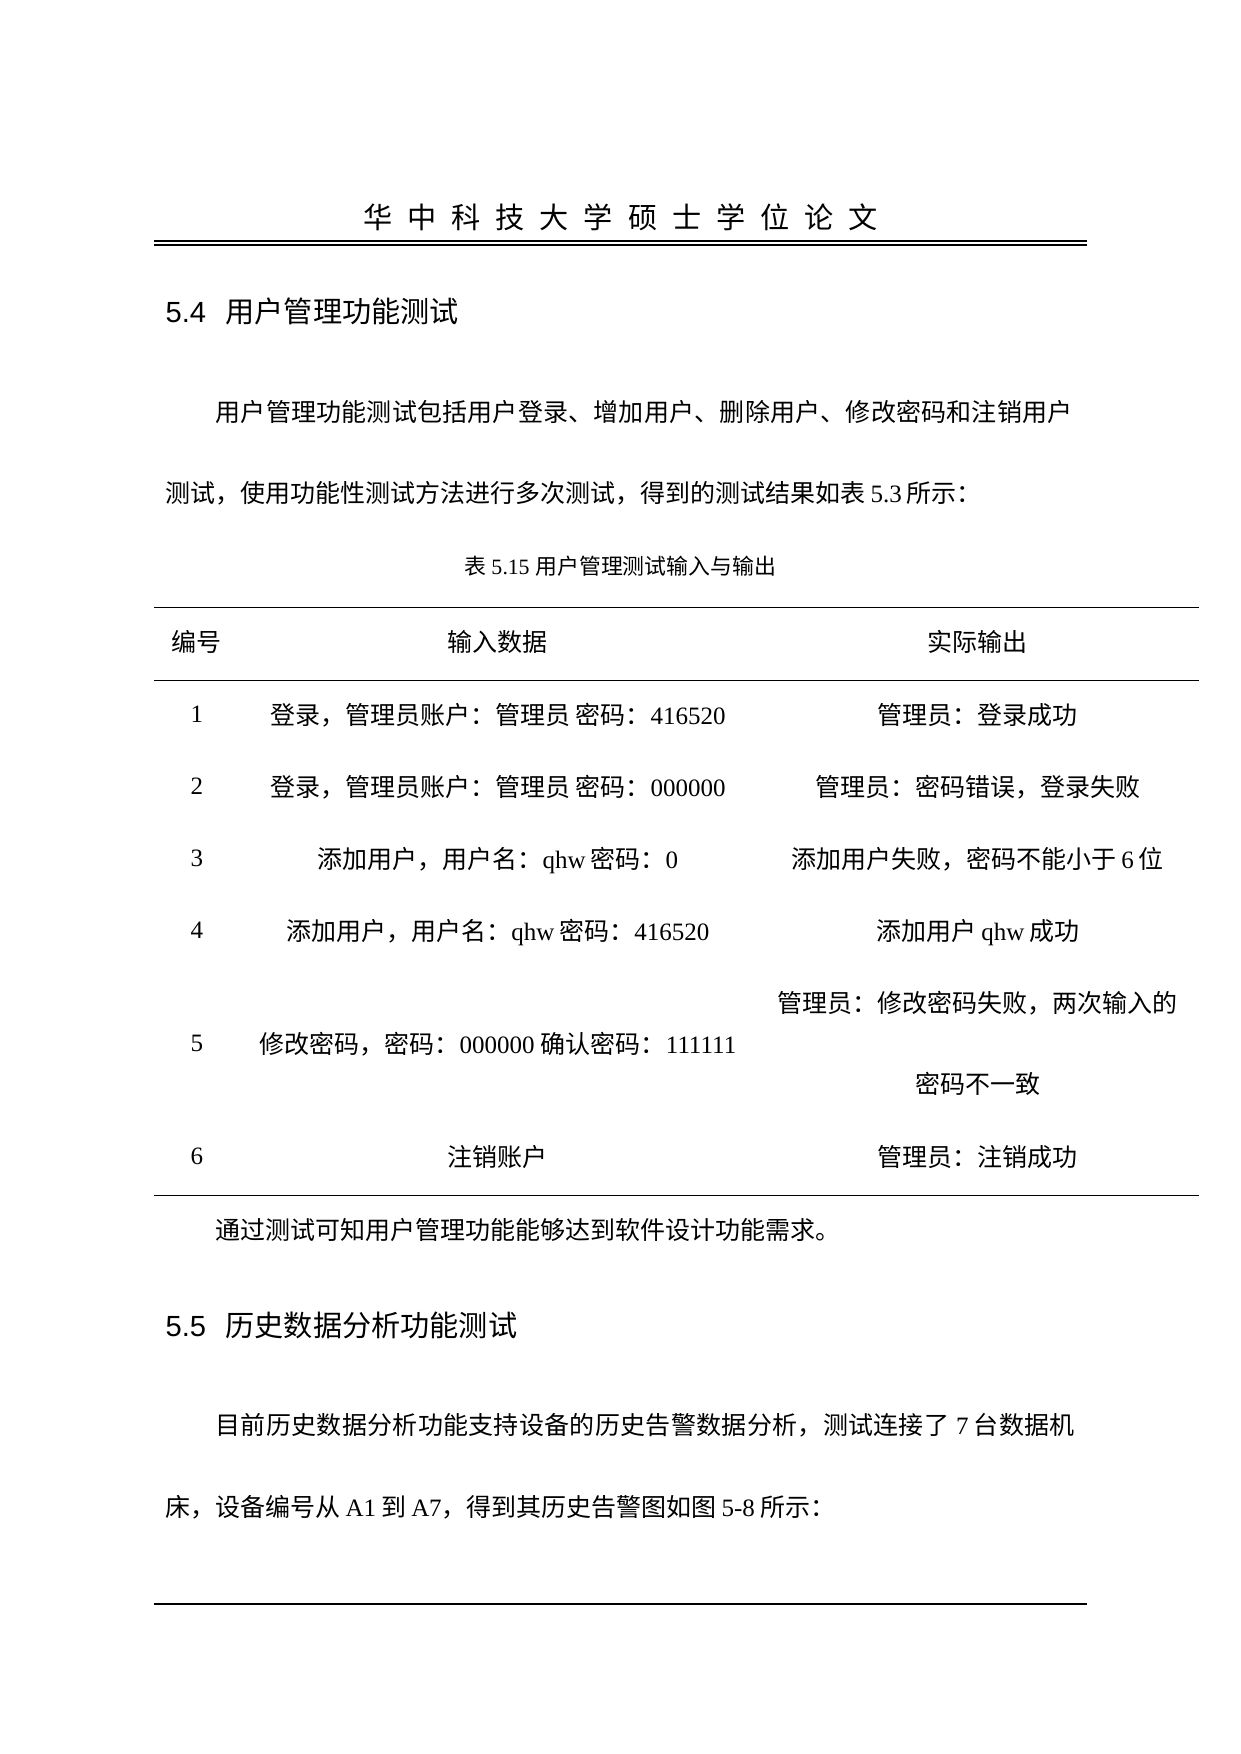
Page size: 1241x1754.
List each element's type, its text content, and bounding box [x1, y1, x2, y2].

table_cell 注销账户 [239, 1123, 756, 1195]
table_cell 登录，管理员账户：管理员 密码：416520 [239, 681, 756, 753]
table_header 输入数据 [239, 608, 756, 680]
table_cell 添加用户qhw成功 [756, 897, 1199, 969]
text 目前历史数据分析功能支持设备的历史告警数据分析，测试连接了7台数据机床，设备编号从A1到A7，得到其历史告警图如图5-8所示： [165, 1391, 1075, 1538]
table_cell 管理员：注销成功 [756, 1123, 1199, 1195]
table_cell 登录，管理员账户：管理员 密码：000000 [239, 753, 756, 825]
table_header 编号 [154, 608, 239, 680]
table_cell 添加用户，用户名：qhw密码：416520 [239, 897, 756, 969]
table_cell 修改密码，密码：000000 确认密码：111111 [239, 969, 756, 1123]
table_cell 添加用户失败，密码不能小于6位 [756, 825, 1199, 897]
table_cell 5 [154, 969, 239, 1123]
table_cell 管理员：修改密码失败，两次输入的密码不一致 [756, 969, 1199, 1123]
table_cell 6 [154, 1123, 239, 1195]
table_cell 1 [154, 681, 239, 753]
table_header 实际输出 [756, 608, 1199, 680]
table_cell 管理员：密码错误，登录失败 [756, 753, 1199, 825]
table_cell 管理员：登录成功 [756, 681, 1199, 753]
text 用户管理功能测试包括用户登录、增加用户、删除用户、修改密码和注销用户测试，使用功能性测试方法进行多次测试，得到的测试结果如表5.3所示： [165, 378, 1075, 524]
table_cell 2 [154, 753, 239, 825]
subtitle 历史数据分析功能测试 [165, 1291, 1075, 1356]
subtitle 用户管理功能测试 [165, 277, 1075, 342]
table_cell 添加用户，用户名：qhw密码：0 [239, 825, 756, 897]
table_cell 4 [154, 897, 239, 969]
table_cell 3 [154, 825, 239, 897]
text 通过测试可知用户管理功能能够达到软件设计功能需求。 [165, 1196, 1075, 1261]
